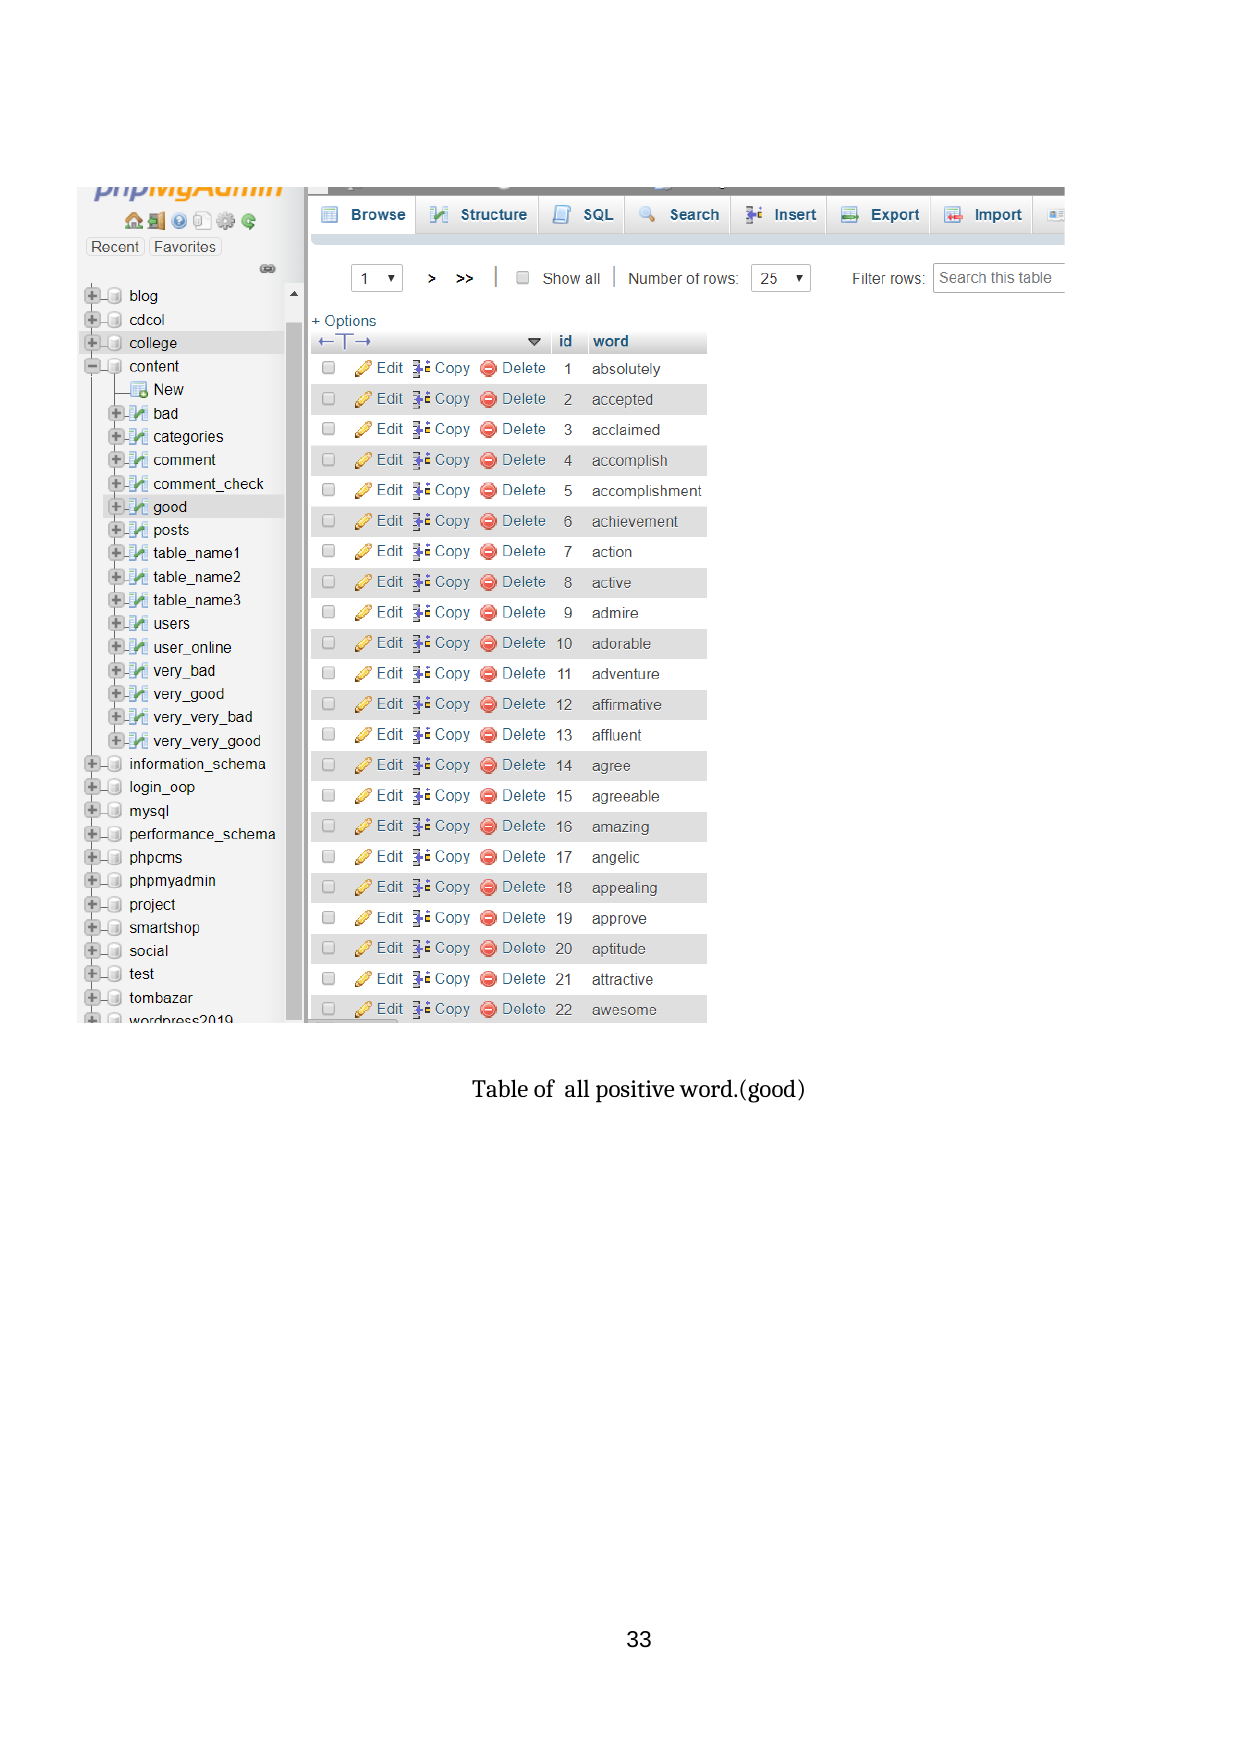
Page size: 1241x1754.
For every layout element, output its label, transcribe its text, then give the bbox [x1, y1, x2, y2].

text Table of all positive word.(good) [77, 1075, 1201, 1104]
picture [77, 187, 1065, 1023]
